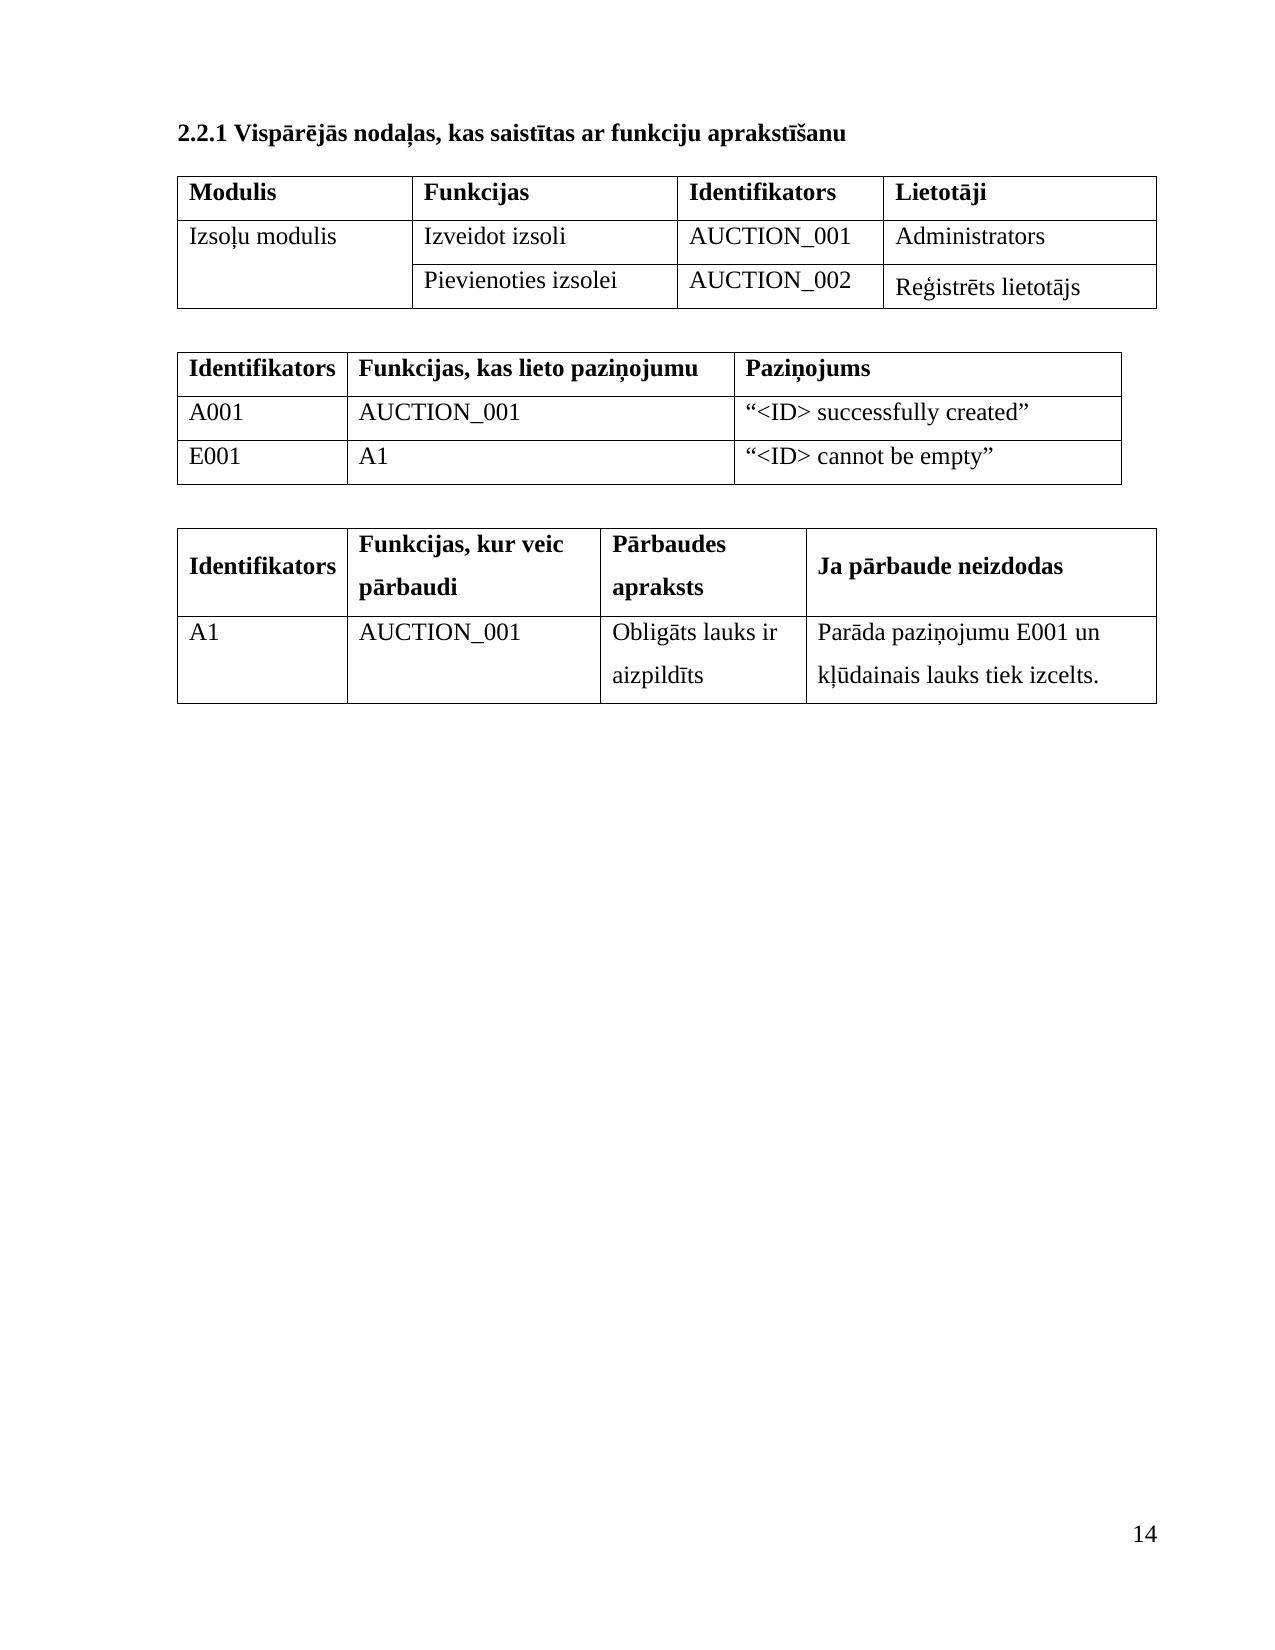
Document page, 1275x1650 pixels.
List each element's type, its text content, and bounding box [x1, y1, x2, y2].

table_cell Administrators [884, 221, 1156, 264]
table_cell A1 [178, 617, 347, 703]
table_cell E001 [178, 441, 347, 484]
table_header Pārbaudes apraksts [601, 529, 806, 616]
table_cell Pievienoties izsolei [413, 265, 677, 308]
table_cell AUCTION_001 [678, 221, 883, 264]
table_cell Obligāts lauks ir aizpildīts [601, 617, 806, 703]
table_header Ja pārbaude neizdodas [807, 529, 1156, 616]
table_cell “<ID> cannot be empty” [735, 441, 1121, 484]
table_header Identifikators [178, 353, 347, 396]
table_header Identifikators [178, 529, 347, 616]
table_cell Reģistrēts lietotājs [884, 265, 1156, 308]
table_cell A001 [178, 397, 347, 440]
table_header Modulis [178, 177, 412, 220]
table_header Identifikators [678, 177, 883, 220]
text 2.2.1 Vispārējās nodaļas, kas saistītas ar funkciju aprakstīšanu [177, 118, 1157, 147]
table_header Lietotāji [884, 177, 1156, 220]
table_cell “<ID> successfully created” [735, 397, 1121, 440]
table_cell AUCTION_002 [678, 265, 883, 308]
table_header Funkcijas, kur veic pārbaudi [348, 529, 600, 616]
table_cell Izveidot izsoli [413, 221, 677, 264]
table_cell AUCTION_001 [348, 617, 600, 703]
table_cell Izsoļu modulis [178, 221, 412, 308]
table_cell A1 [348, 441, 734, 484]
table_cell Parāda paziņojumu E001 un kļūdainais lauks tiek izcelts. [807, 617, 1156, 703]
table_header Funkcijas [413, 177, 677, 220]
table_cell AUCTION_001 [348, 397, 734, 440]
table_header Funkcijas, kas lieto paziņojumu [348, 353, 734, 396]
table_header Paziņojums [735, 353, 1121, 396]
